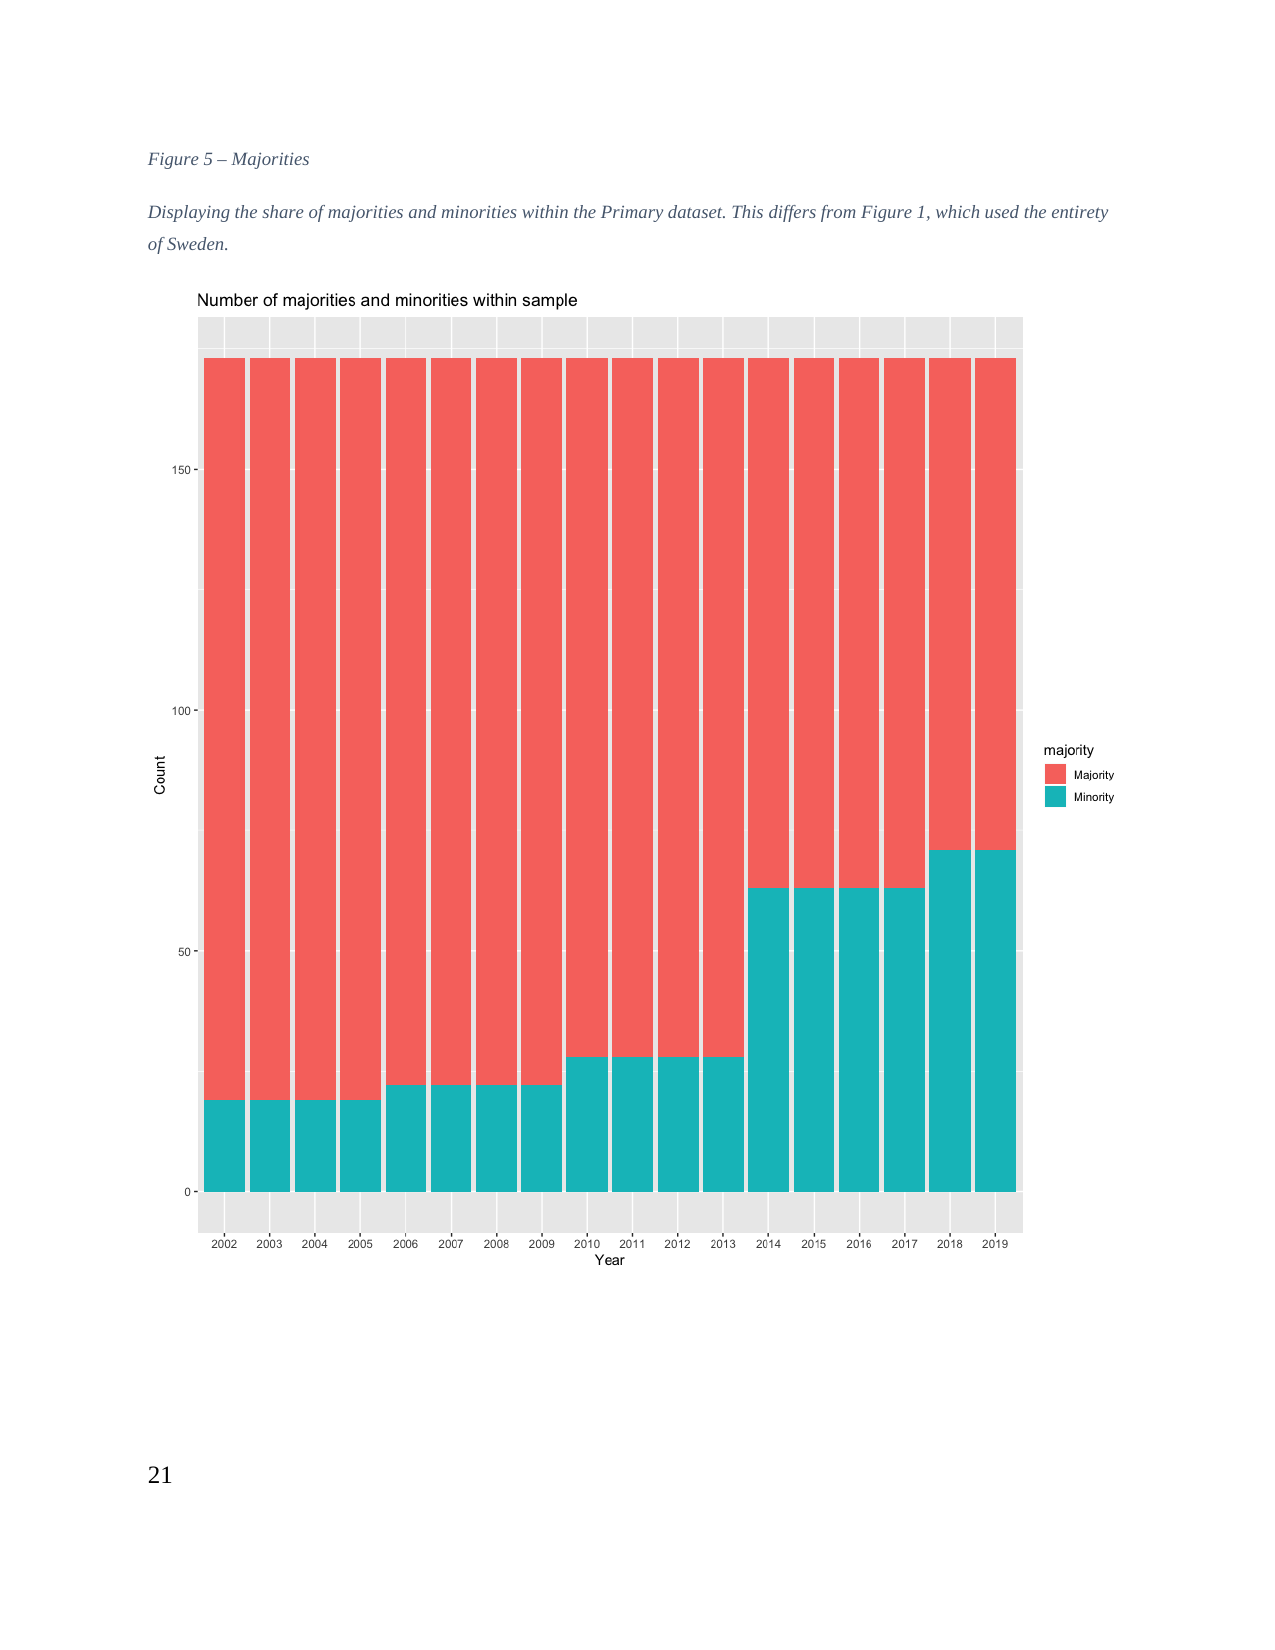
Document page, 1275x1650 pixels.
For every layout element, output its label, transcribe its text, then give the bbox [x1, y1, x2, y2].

text Displaying the share of majorities and minorities within the Primary dataset. This differs from Figure 1, which used the entirety of Sweden. [148, 201, 1127, 254]
picture [147, 286, 1128, 1274]
text Figure 5 – Majorities [148, 148, 1127, 169]
